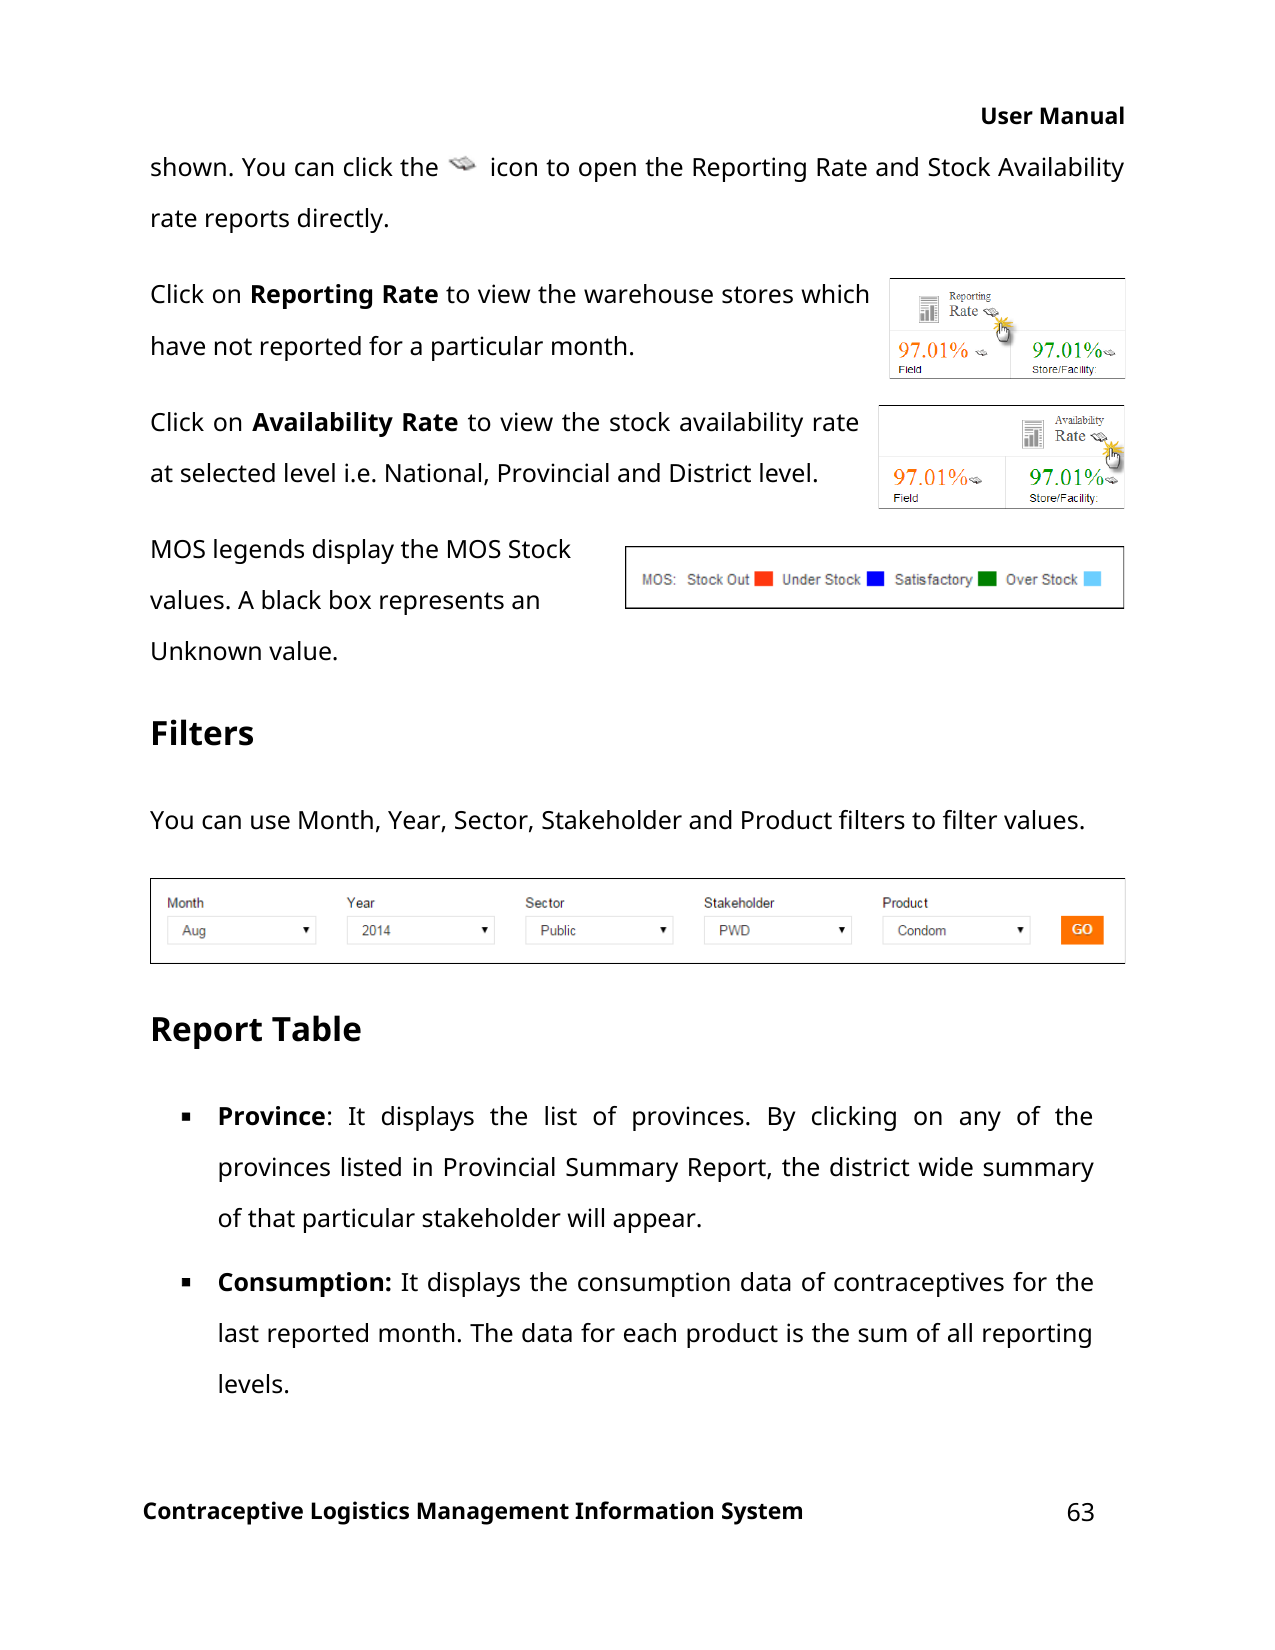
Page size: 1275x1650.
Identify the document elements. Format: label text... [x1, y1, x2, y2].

list Province: It displays the list of provinces. By clicking on any of the provinces listed in Provincial Summary Report, the district wide summary of that particular stakeholder will appear. [180, 1099, 1095, 1235]
text MOS legends display the MOS Stock values. A black box represents an Unknown value. [150, 531, 1125, 667]
text Filters [150, 709, 1125, 755]
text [150, 150, 1125, 235]
picture [889, 278, 1125, 379]
picture [878, 405, 1125, 509]
text Report Table [150, 1006, 1125, 1051]
list Consumption: It displays the consumption data of contraceptives for the last reported month. The data for each product is the sum of all reporting levels. [180, 1264, 1095, 1401]
text You can use Month, Year, Sector, Stakeholder and Product filters to filter values. [150, 802, 1125, 837]
picture [150, 878, 1125, 964]
text Click on Reporting Rate to view the warehouse stores which have not reported for a particular month. [150, 277, 1125, 362]
picture [446, 150, 483, 177]
picture [625, 546, 1125, 609]
